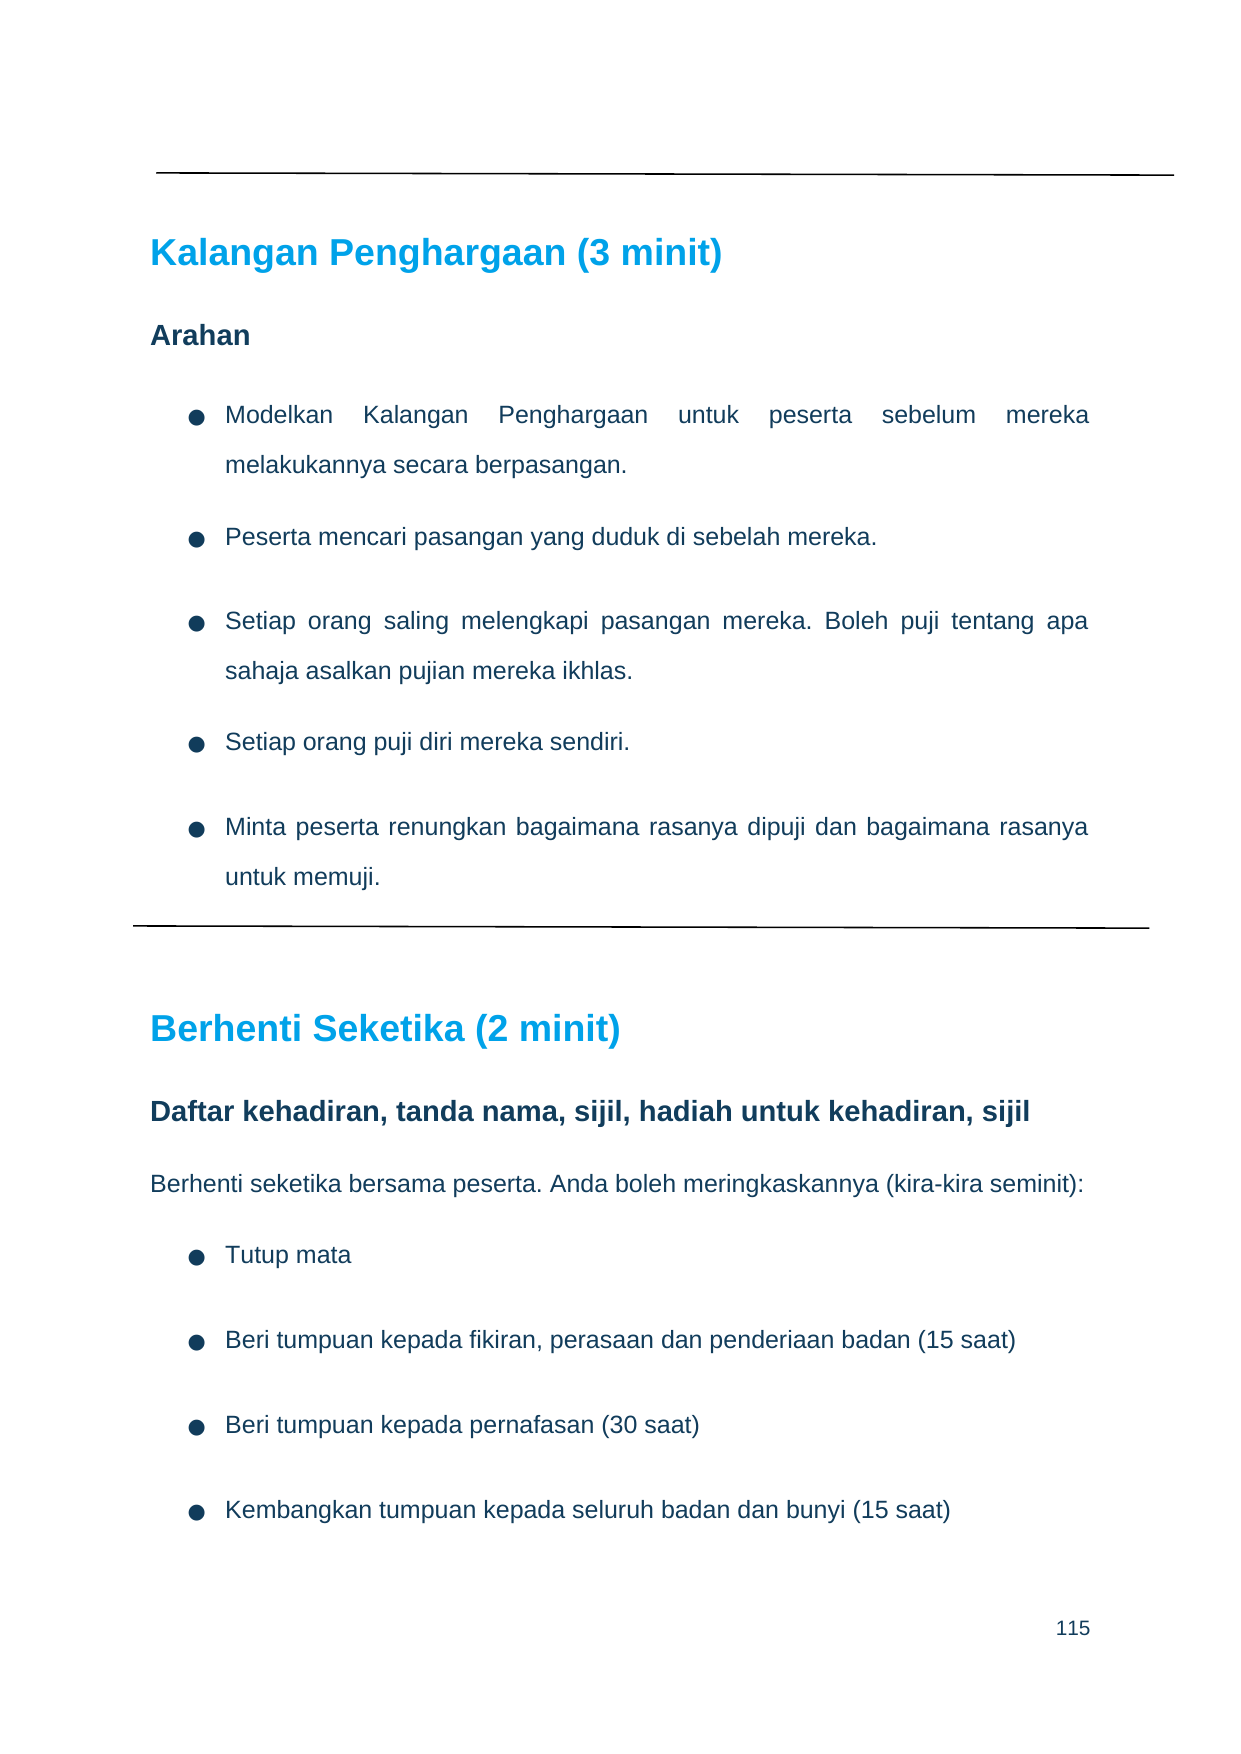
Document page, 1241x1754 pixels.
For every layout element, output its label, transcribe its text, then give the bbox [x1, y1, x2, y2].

list Tutup mata [187, 1233, 1090, 1276]
list Kembangkan tumpuan kepada seluruh badan dan bunyi (15 saat) [187, 1488, 1090, 1530]
list Peserta mencari pasangan yang duduk di sebelah mereka. [187, 514, 1090, 557]
subtitle Daftar kehadiran, tanda nama, sijil, hadiah untuk kehadiran, sijil [150, 1094, 1090, 1127]
list Beri tumpuan kepada pernafasan (30 saat) [187, 1403, 1090, 1445]
list Setiap orang puji diri mereka sendiri. [187, 720, 1090, 763]
text Berhenti seketika bersama peserta. Anda boleh meringkaskannya (kira-kira seminit): [150, 1169, 1090, 1198]
subtitle Berhenti Seketika (2 minit) [150, 1007, 1090, 1050]
subtitle Kalangan Penghargaan (3 minit) [150, 231, 1090, 274]
subtitle Arahan [150, 318, 1090, 351]
list Modelkan Kalangan Penghargaan untuk peserta sebelum mereka melakukannya secara berpasangan. [187, 393, 1090, 479]
list Minta peserta renungkan bagaimana rasanya dipuji dan bagaimana rasanya untuk memuji. [187, 805, 1090, 891]
list Setiap orang saling melengkapi pasangan mereka. Boleh puji tentang apa sahaja asalkan pujian mereka ikhlas. [187, 599, 1090, 685]
list Beri tumpuan kepada fikiran, perasaan dan penderiaan badan (15 saat) [187, 1318, 1090, 1361]
